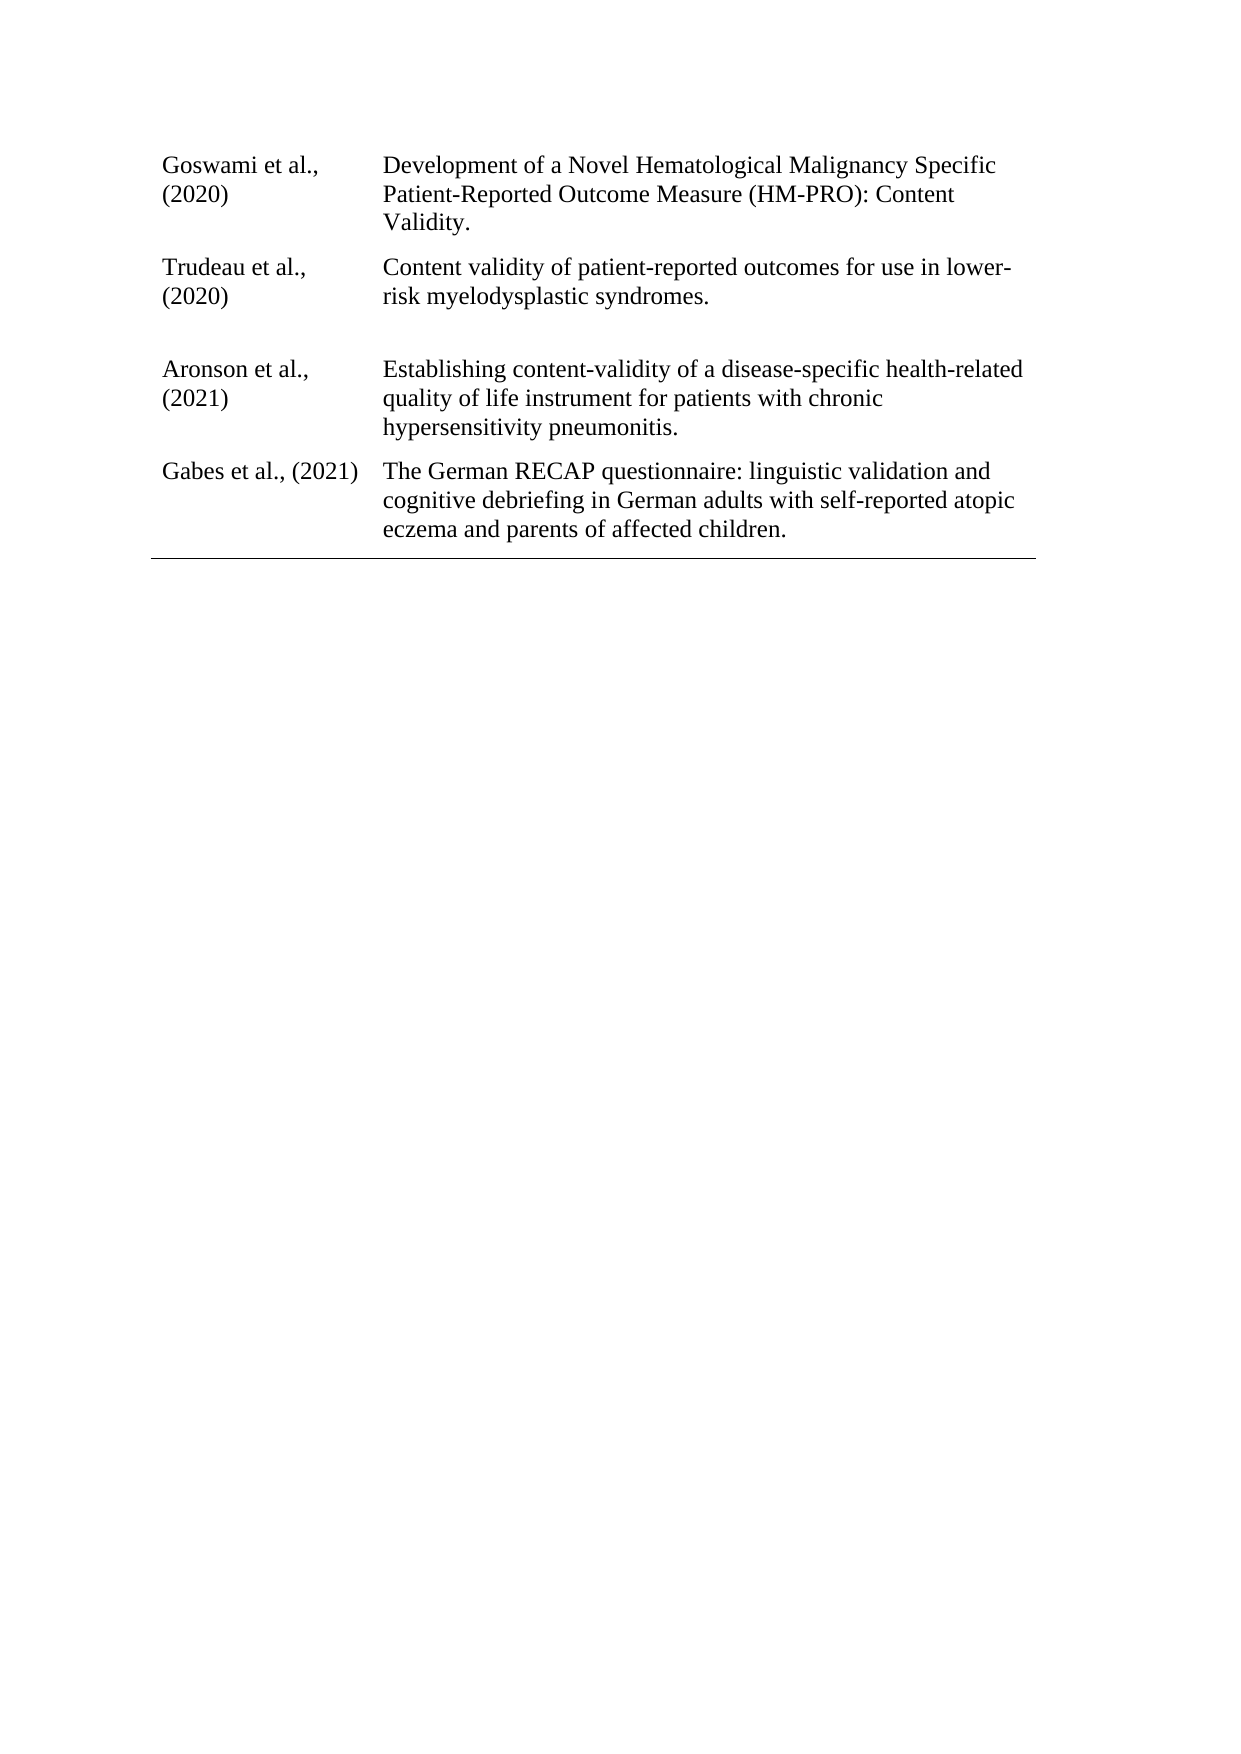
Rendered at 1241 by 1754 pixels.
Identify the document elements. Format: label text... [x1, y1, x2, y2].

table_cell Development of a Novel Hematological Malignancy Specific Patient-Reported Outcome Measure (HM-PRO): Content Validity. [371, 150, 1036, 252]
table_cell Content validity of patient-reported outcomes for use in lower-risk myelodysplastic syndromes. [371, 252, 1036, 354]
table_cell Trudeau et al., (2020) [151, 252, 371, 354]
table_cell The German RECAP questionnaire: linguistic validation and cognitive debriefing in German adults with self-reported atopic eczema and parents of affected children. [371, 456, 1036, 558]
table_cell Gabes et al., (2021) [151, 456, 371, 558]
table_cell Aronson et al., (2021) [151, 354, 371, 456]
table_cell Establishing content-validity of a disease-specific health-related quality of life instrument for patients with chronic hypersensitivity pneumonitis. [371, 354, 1036, 456]
table_cell Goswami et al., (2020) [151, 150, 371, 252]
